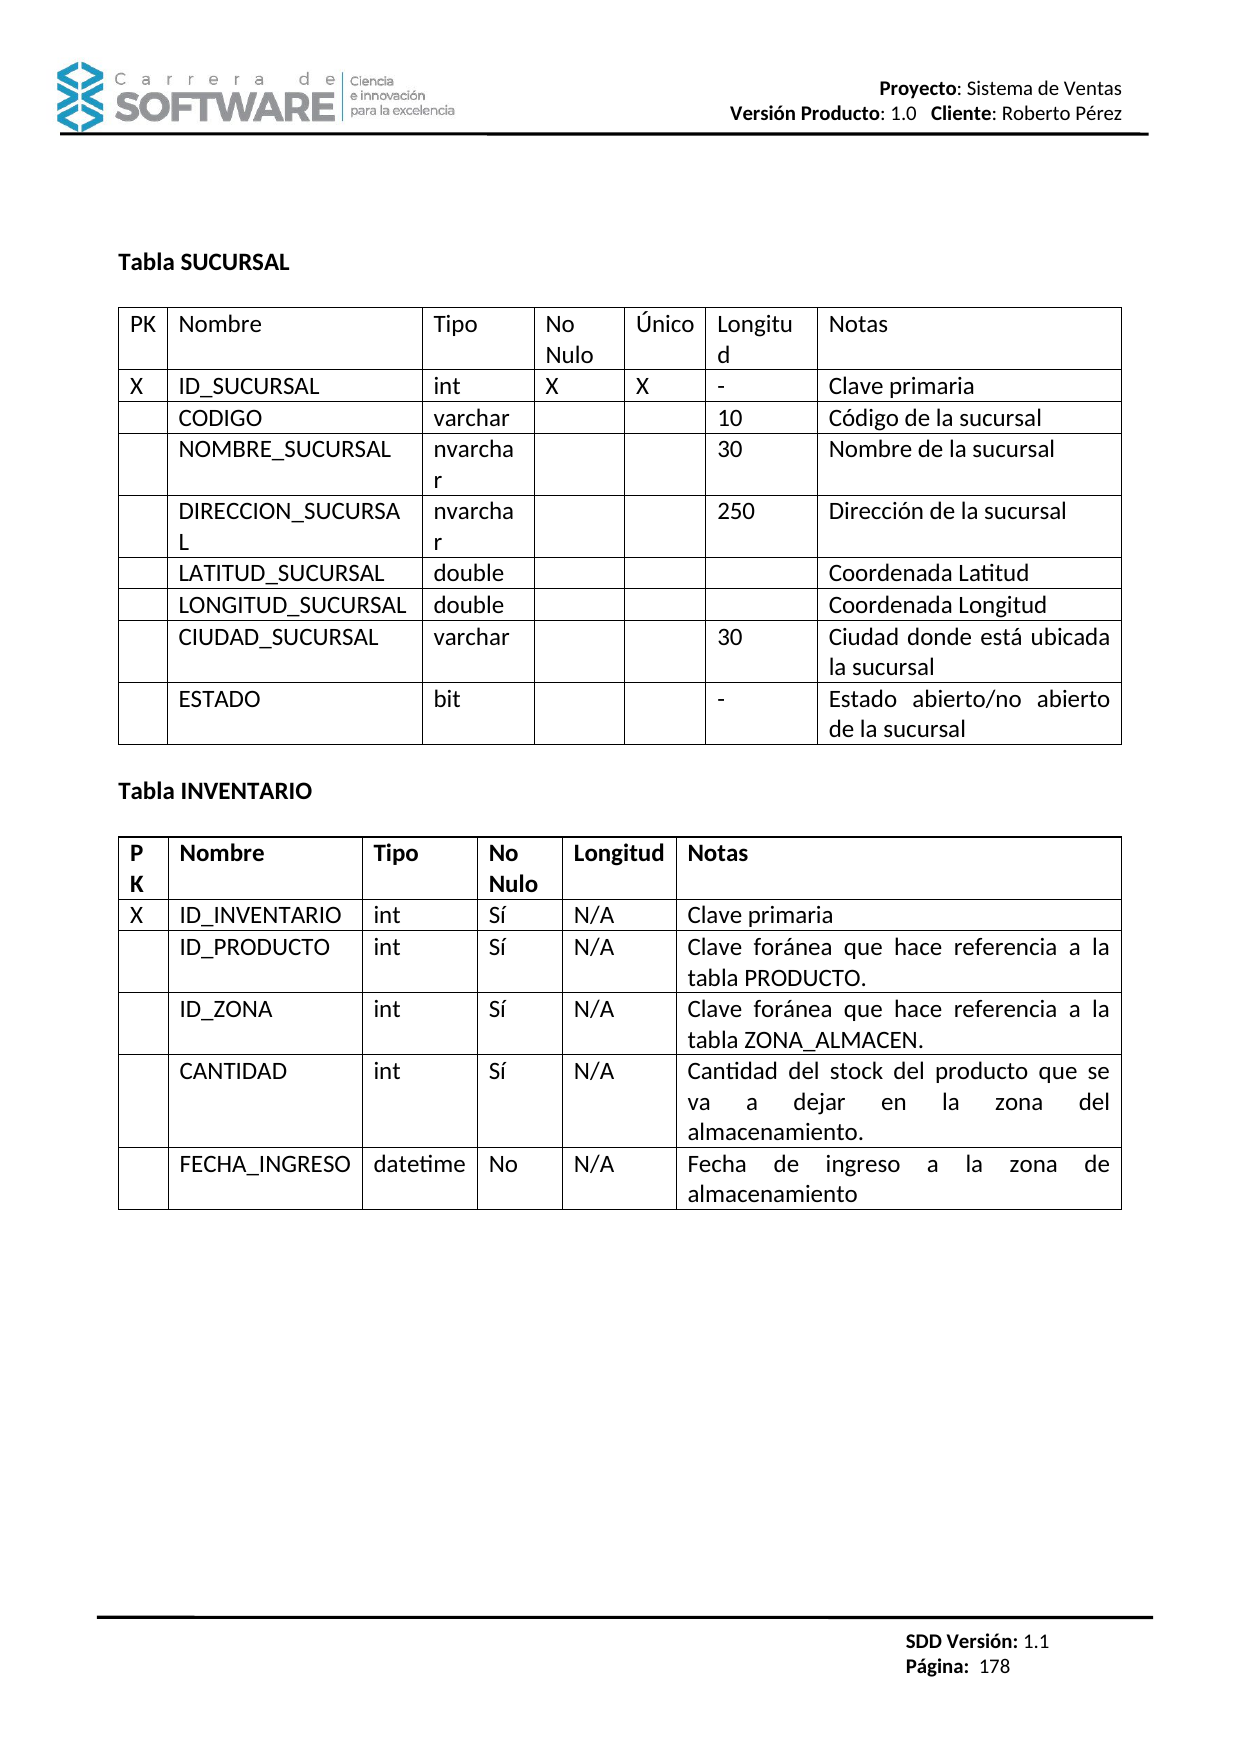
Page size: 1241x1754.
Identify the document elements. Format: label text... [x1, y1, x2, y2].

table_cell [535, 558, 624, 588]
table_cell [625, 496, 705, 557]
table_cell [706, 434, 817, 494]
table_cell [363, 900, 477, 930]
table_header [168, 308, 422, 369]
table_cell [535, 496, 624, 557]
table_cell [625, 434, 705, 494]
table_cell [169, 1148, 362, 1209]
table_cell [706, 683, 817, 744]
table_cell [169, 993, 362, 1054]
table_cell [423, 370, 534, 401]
picture [46, 46, 461, 154]
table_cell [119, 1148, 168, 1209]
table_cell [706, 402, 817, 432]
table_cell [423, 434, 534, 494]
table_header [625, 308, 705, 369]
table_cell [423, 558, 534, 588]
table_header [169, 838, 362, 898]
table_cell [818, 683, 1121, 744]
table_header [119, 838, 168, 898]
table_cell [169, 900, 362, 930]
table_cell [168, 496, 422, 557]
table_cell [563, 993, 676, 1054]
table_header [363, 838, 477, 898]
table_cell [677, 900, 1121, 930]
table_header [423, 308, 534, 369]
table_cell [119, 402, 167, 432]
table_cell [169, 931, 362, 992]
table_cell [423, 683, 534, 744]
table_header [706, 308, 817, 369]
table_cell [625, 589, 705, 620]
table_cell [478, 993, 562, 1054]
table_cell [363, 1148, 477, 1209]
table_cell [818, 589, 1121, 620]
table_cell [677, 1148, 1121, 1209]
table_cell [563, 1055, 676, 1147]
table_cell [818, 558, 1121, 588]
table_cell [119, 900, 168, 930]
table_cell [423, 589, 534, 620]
text Tabla SUCURSAL [118, 246, 1122, 277]
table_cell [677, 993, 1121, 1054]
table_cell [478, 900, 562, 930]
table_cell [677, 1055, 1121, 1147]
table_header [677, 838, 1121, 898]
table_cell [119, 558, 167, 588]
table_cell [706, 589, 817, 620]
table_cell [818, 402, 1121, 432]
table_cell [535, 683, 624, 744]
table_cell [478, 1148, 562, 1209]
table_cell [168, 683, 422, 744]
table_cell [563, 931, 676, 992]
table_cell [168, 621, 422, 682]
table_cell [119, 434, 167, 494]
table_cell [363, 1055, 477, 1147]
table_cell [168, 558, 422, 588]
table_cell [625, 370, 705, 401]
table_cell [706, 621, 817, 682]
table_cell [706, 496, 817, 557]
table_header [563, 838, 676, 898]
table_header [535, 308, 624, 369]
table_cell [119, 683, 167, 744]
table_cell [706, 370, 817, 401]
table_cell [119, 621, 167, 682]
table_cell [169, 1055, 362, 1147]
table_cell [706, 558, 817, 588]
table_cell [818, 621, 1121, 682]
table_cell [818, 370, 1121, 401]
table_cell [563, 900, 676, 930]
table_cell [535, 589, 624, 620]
text Tabla INVENTARIO [118, 775, 1122, 806]
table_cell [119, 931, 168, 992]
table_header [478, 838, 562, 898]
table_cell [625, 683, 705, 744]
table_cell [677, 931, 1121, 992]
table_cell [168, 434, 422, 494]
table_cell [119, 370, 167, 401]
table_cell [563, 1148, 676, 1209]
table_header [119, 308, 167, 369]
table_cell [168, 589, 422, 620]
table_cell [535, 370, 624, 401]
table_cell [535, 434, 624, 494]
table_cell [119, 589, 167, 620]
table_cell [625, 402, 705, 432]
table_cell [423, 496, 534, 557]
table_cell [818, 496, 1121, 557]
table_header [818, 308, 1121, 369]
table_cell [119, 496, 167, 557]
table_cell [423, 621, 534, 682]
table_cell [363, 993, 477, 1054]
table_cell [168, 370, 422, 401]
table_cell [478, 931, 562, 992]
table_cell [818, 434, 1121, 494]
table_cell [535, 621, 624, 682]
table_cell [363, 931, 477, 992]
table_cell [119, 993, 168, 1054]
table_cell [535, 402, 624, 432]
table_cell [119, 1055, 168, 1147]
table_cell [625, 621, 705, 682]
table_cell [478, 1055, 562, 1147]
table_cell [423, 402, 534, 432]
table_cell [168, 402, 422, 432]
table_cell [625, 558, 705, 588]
